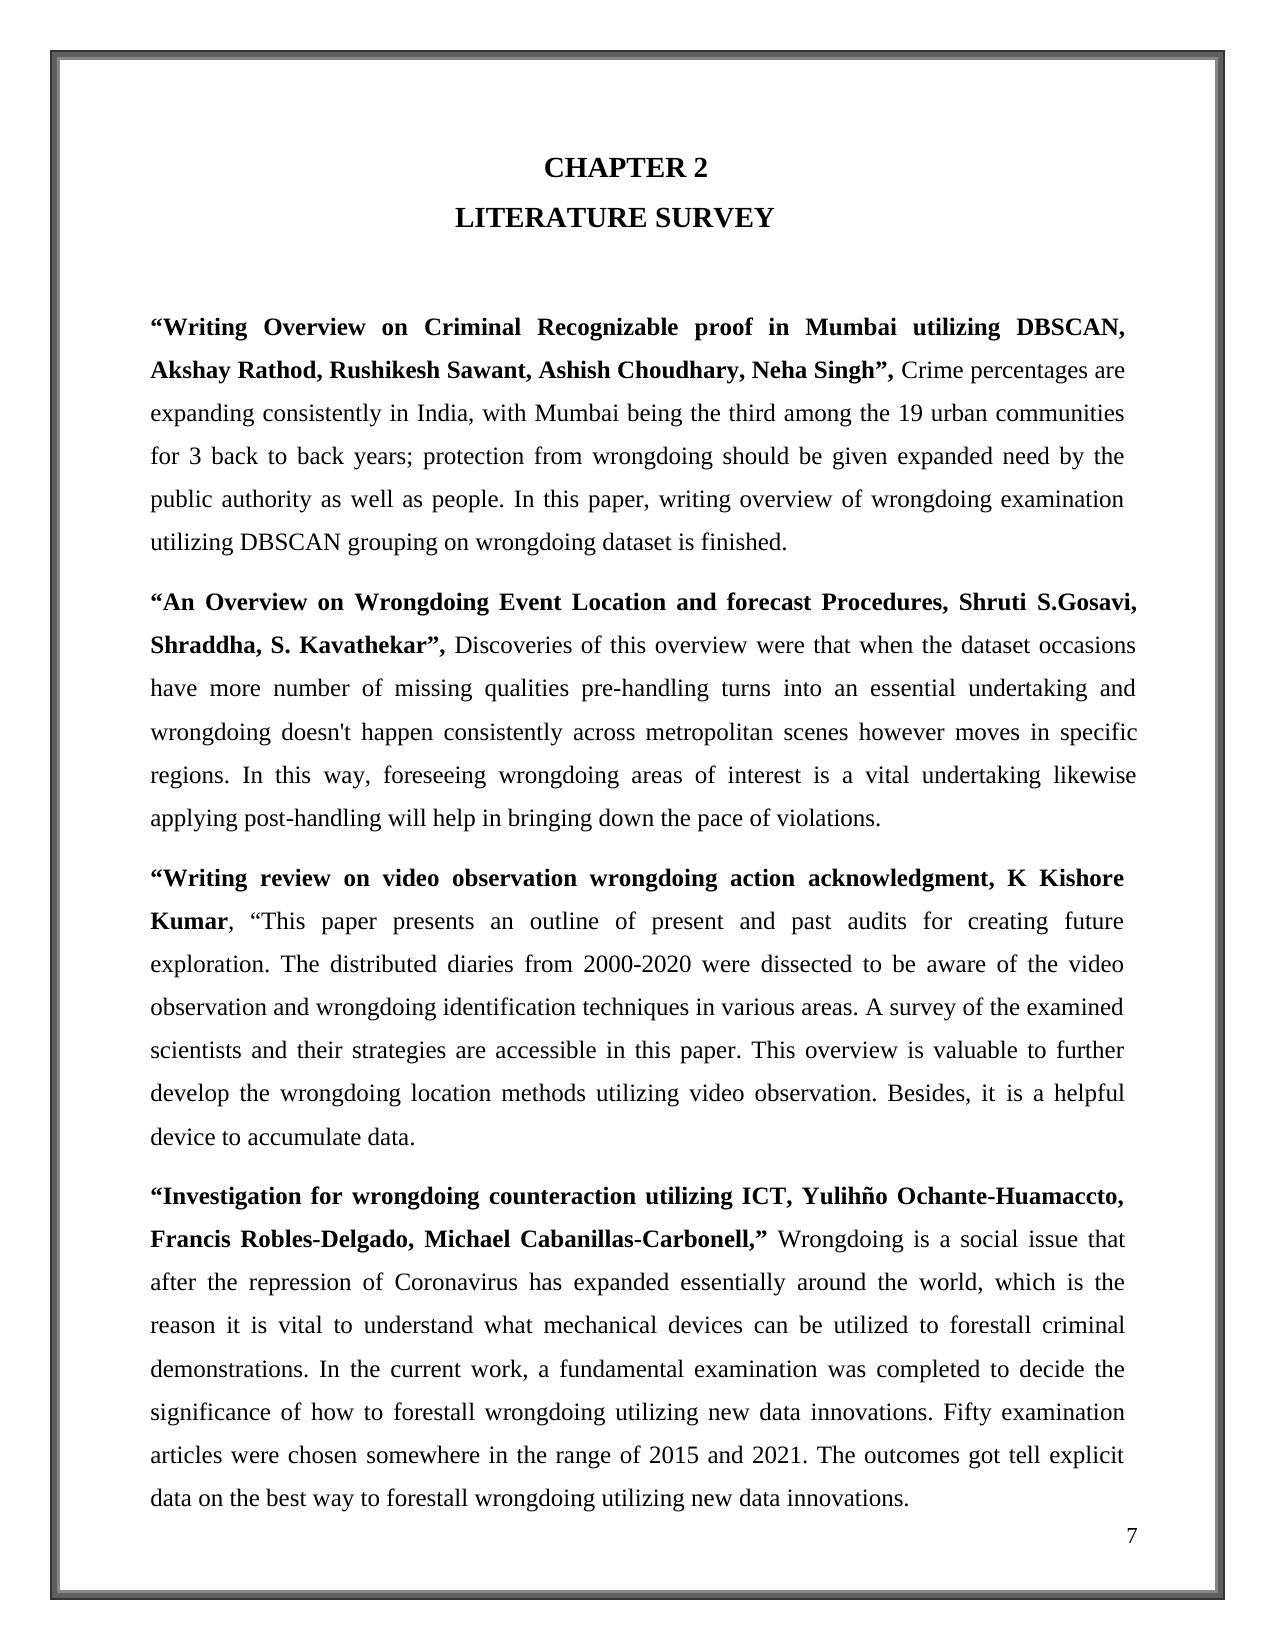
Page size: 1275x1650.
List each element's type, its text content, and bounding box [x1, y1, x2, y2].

text “Writing Overview on Criminal Recognizable proof in Mumbai utilizing DBSCAN, Akshay Rathod, Rushikesh Sawant, Ashish Choudhary, Neha Singh”, Crime percentages are expanding consistently in India, with Mumbai being the third among the 19 urban communities for 3 back to back years; protection from wrongdoing should be given expanded need by the public authority as well as people. In this paper, writing overview of wrongdoing examination utilizing DBSCAN grouping on wrongdoing dataset is finished. [150, 312, 1125, 556]
text “Writing review on video observation wrongdoing action acknowledgment, K Kishore Kumar, “This paper presents an outline of present and past audits for creating future exploration. The distributed diaries from 2000-2020 were dissected to be aware of the video observation and wrongdoing identification techniques in various areas. A survey of the examined scientists and their strategies are accessible in this paper. This overview is valuable to further develop the wrongdoing location methods utilizing video observation. Besides, it is a helpful device to accumulate data. [150, 863, 1125, 1150]
subtitle CHAPTER 2 LITERATURE SURVEY [455, 150, 821, 234]
text “Investigation for wrongdoing counteraction utilizing ICT, Yulihño Ochante-Huamaccto, Francis Robles-Delgado, Michael Cabanillas-Carbonell,” Wrongdoing is a social issue that after the repression of Coronavirus has expanded essentially around the world, which is the reason it is vital to understand what mechanical devices can be utilized to forestall criminal demonstrations. In the current work, a fundamental examination was completed to decide the significance of how to forestall wrongdoing utilizing new data innovations. Fifty examination articles were chosen somewhere in the range of 2015 and 2021. The outcomes got tell explicit data on the best way to forestall wrongdoing utilizing new data innovations. [150, 1181, 1125, 1512]
text “An Overview on Wrongdoing Event Location and forecast Procedures, Shruti S.Gosavi, Shraddha, S. Kavathekar”, Discoveries of this overview were that when the dataset occasions have more number of missing qualities pre-handling turns into an essential undertaking and wrongdoing doesn't happen consistently across metropolitan scenes however moves in specific regions. In this way, foreseeing wrongdoing areas of interest is a vital undertaking likewise applying post-handling will help in bringing down the pace of violations. [150, 587, 1137, 832]
